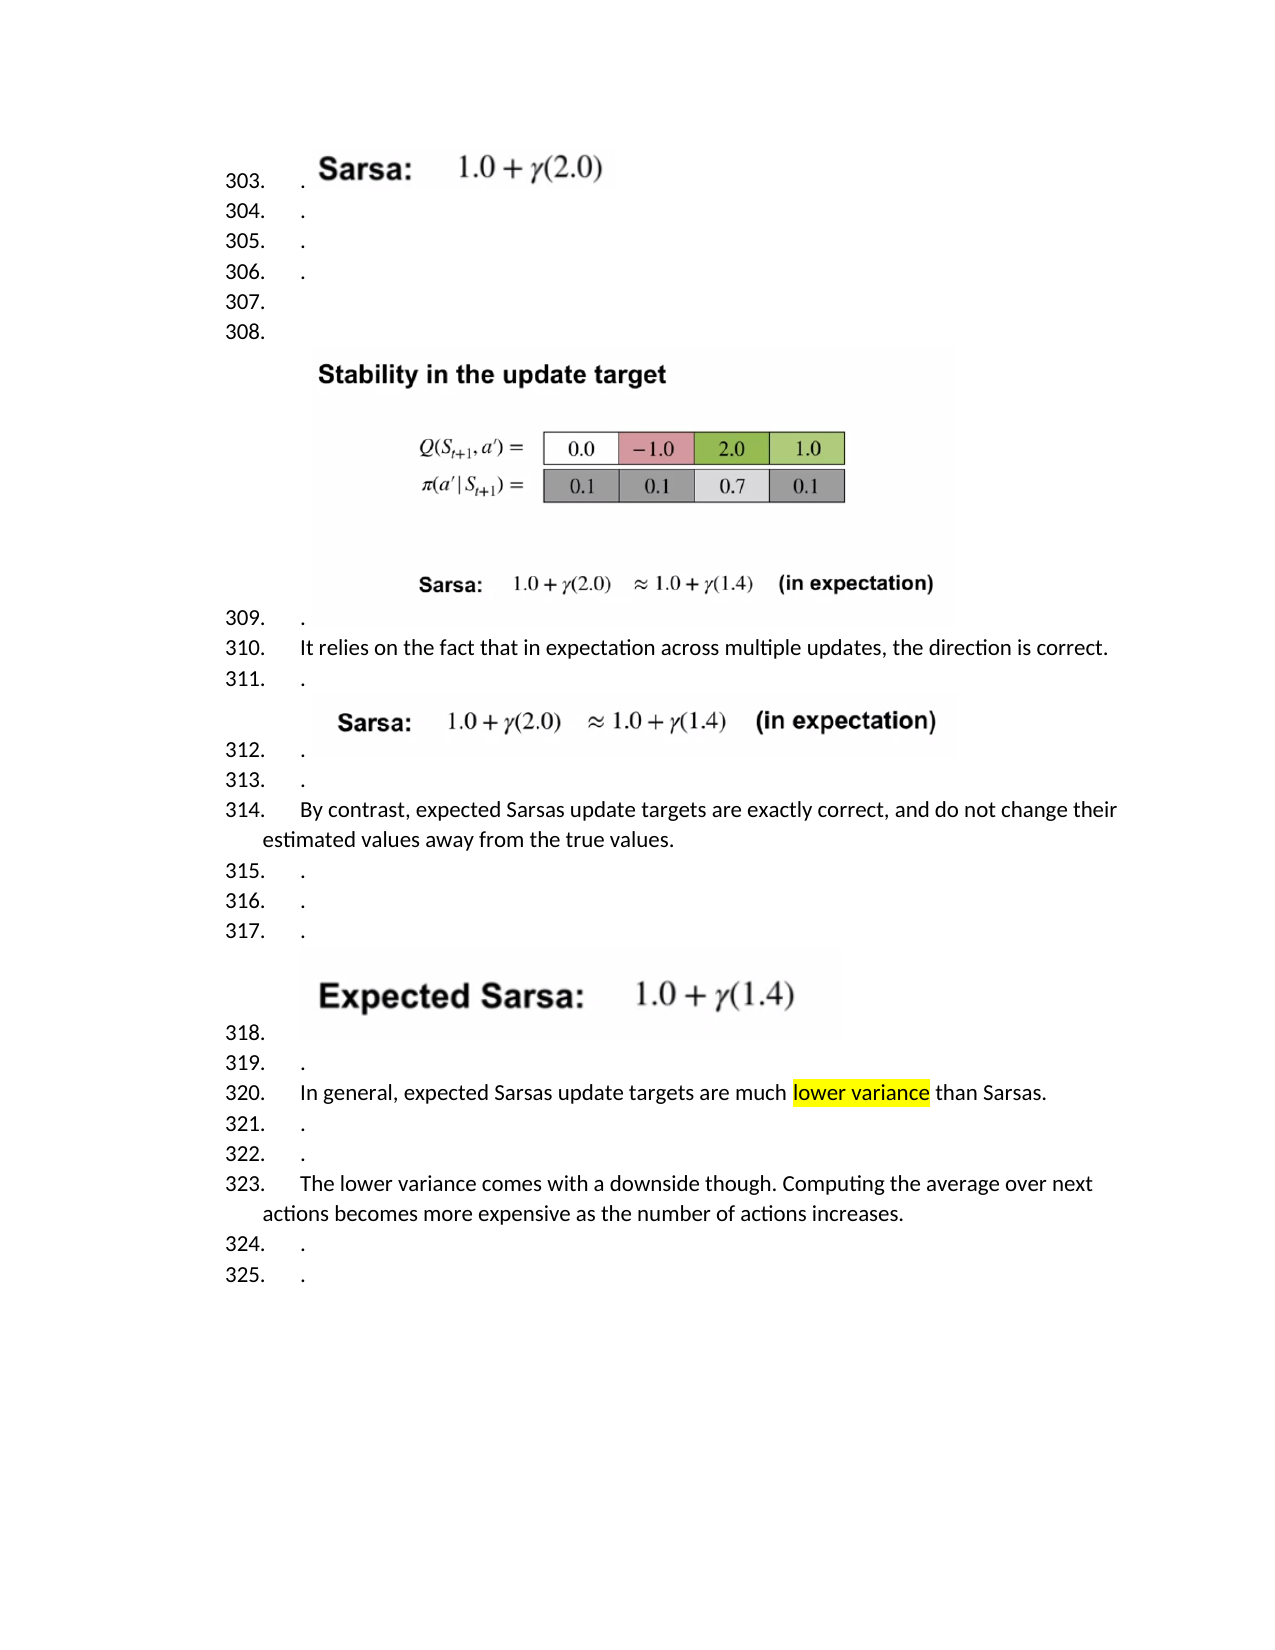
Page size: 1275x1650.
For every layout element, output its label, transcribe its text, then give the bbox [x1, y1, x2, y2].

list . [225, 886, 1125, 914]
list . [225, 664, 1125, 692]
picture [311, 693, 958, 758]
list . [225, 916, 1125, 944]
list . [225, 1109, 1125, 1137]
list . [225, 227, 1125, 254]
list In general, expected Sarsas update targets are much lower variance than Sarsas. [225, 1078, 1125, 1107]
list . [225, 1260, 1125, 1288]
list . [225, 1048, 1125, 1076]
list By contrast, expected Sarsas update targets are exactly correct, and do not change their estimated values away from the true values. [225, 795, 1125, 853]
picture [311, 347, 956, 626]
list . [225, 856, 1125, 884]
list . [225, 196, 1125, 224]
picture [311, 150, 616, 189]
list The lower variance comes with a downside though. Computing the average over next actions becomes more expensive as the number of actions increases. [225, 1169, 1125, 1227]
list It relies on the fact that in expectation across multiple updates, the direction is correct. [225, 633, 1125, 661]
picture [300, 946, 842, 1041]
list . [225, 1139, 1125, 1167]
list . [225, 257, 1125, 285]
list . [225, 1229, 1125, 1258]
list . [225, 765, 1125, 793]
